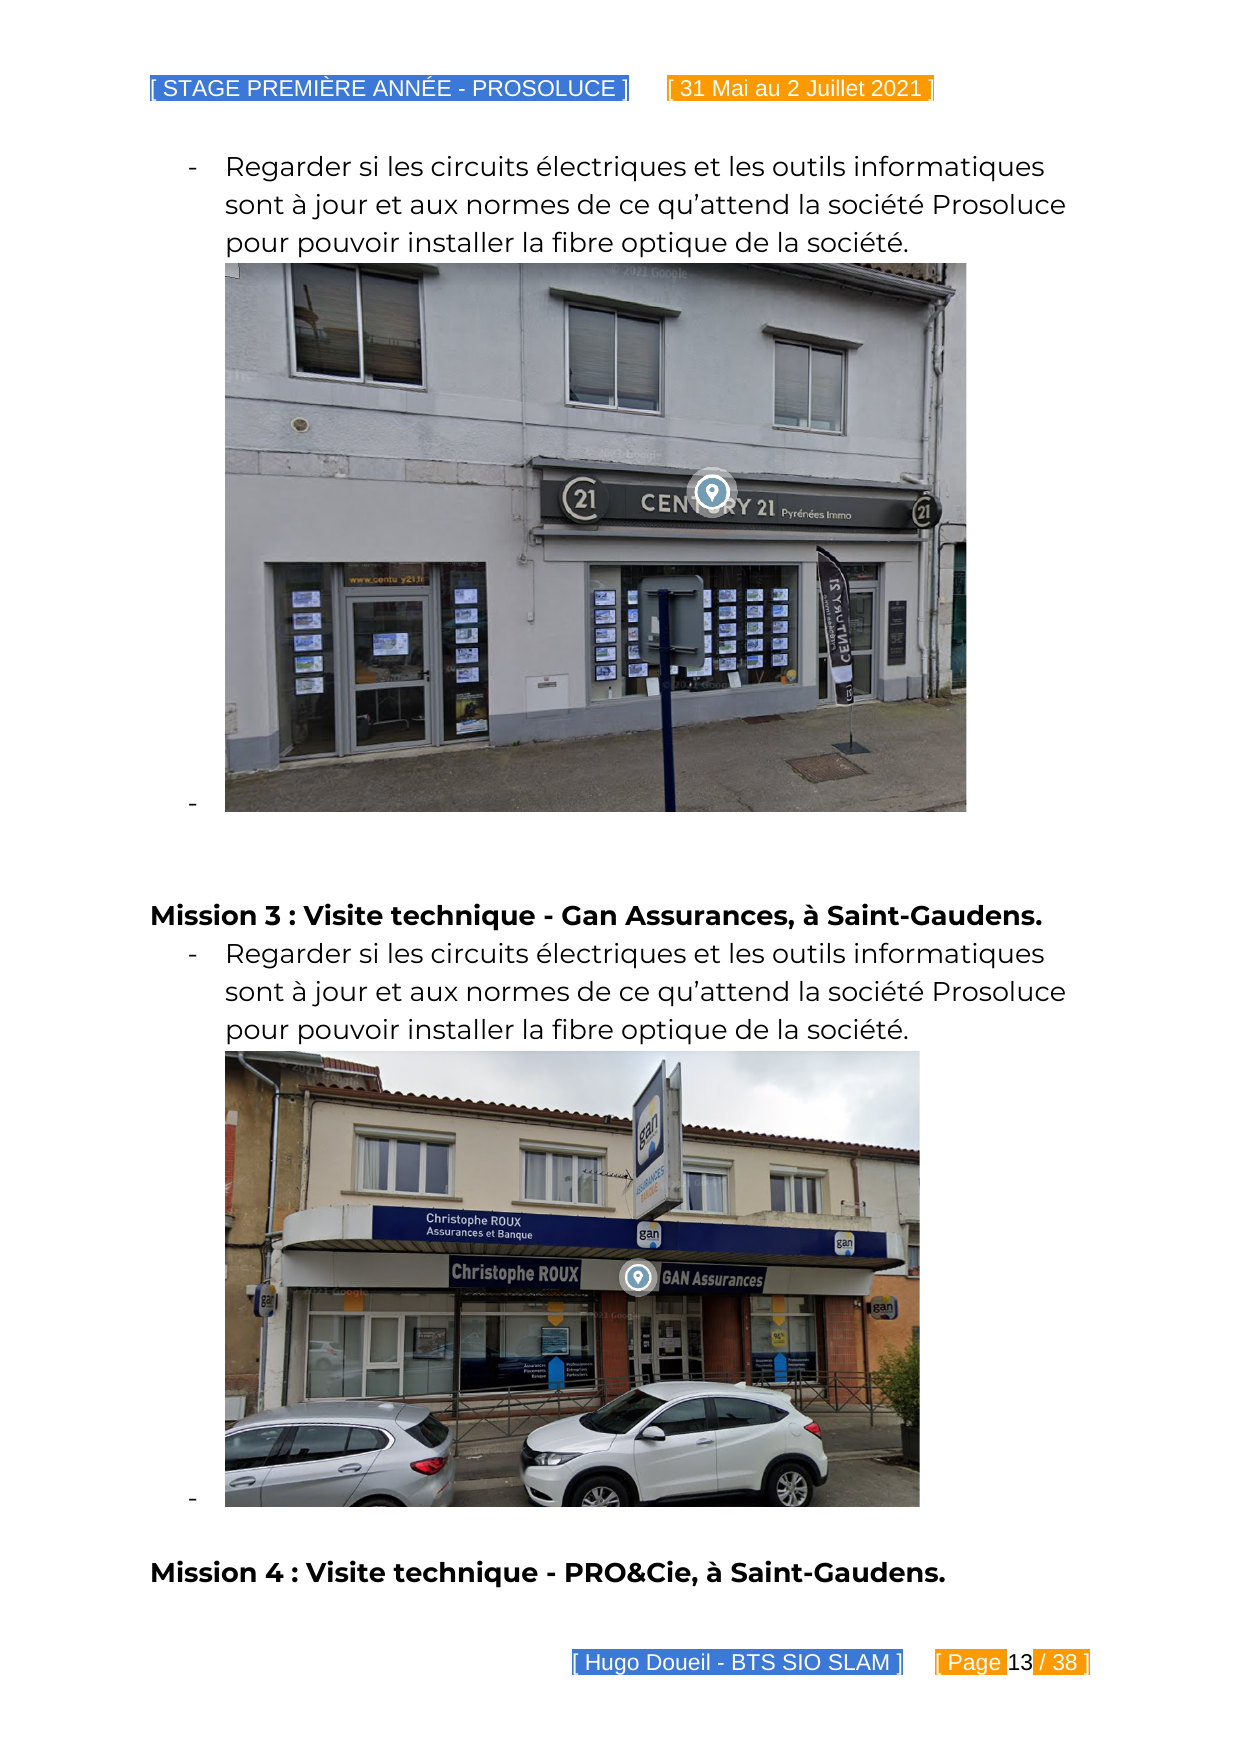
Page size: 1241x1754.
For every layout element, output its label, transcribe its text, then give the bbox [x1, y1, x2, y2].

picture [225, 263, 967, 812]
text Mission 3 : Visite technique - Gan Assurances, à Saint-Gaudens. [150, 899, 1090, 932]
list Regarder si les circuits électriques et les outils informatiques sont à jour et aux normes de ce qu’attend la société Prosoluce pour pouvoir installer la fibre optique de la société. [187, 937, 1090, 1046]
list Regarder si les circuits électriques et les outils informatiques sont à jour et aux normes de ce qu’attend la société Prosoluce pour pouvoir installer la fibre optique de la société. [187, 150, 1090, 259]
text Mission 4 : Visite technique - PRO&Cie, à Saint-Gaudens. [150, 1557, 1090, 1590]
picture [225, 1051, 920, 1507]
